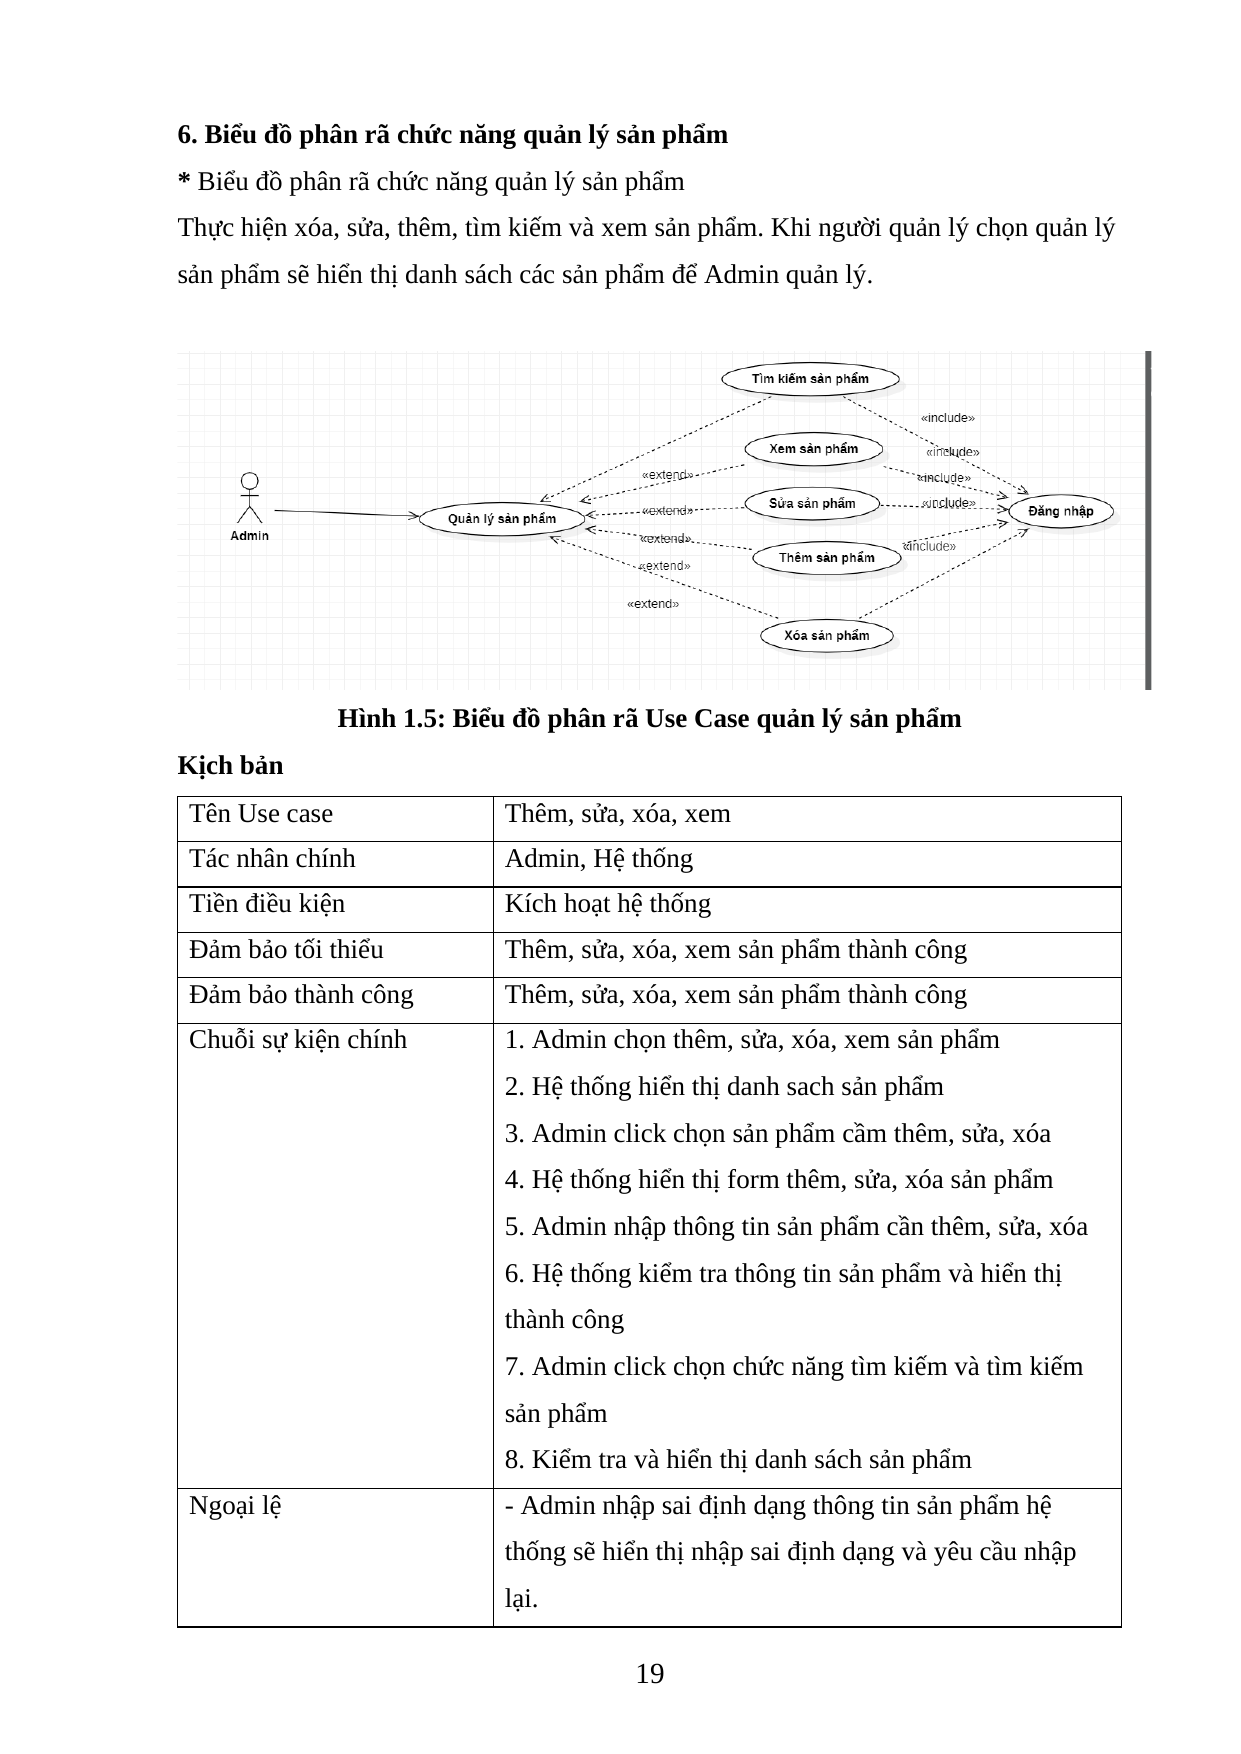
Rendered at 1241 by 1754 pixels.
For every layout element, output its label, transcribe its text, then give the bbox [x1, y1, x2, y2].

table_cell Thêm, sửa, xóa, xem sản phẩm thành công [494, 978, 1121, 1022]
table_cell Kích hoạt hệ thống [494, 888, 1121, 932]
table_cell Chuỗi sự kiện chính [178, 1024, 493, 1488]
text Thực hiện xóa, sửa, thêm, tìm kiếm và xem sản phẩm. Khi người quản lý chọn quản lý sản phẩm sẽ hiển thị danh sách các sản phẩm để Admin quản lý. [177, 211, 1122, 289]
picture [177, 351, 1152, 690]
table_cell Ngoại lệ [178, 1489, 493, 1626]
table_cell Thêm, sửa, xóa, xem sản phẩm thành công [494, 933, 1121, 977]
text * Biểu đồ phân rã chức năng quản lý sản phẩm [177, 165, 1122, 196]
table_cell Admin, Hệ thống [494, 842, 1121, 886]
table_cell Đảm bảo tối thiểu [178, 933, 493, 977]
text Kịch bản [177, 749, 1122, 780]
table_cell 1. Admin chọn thêm, sửa, xóa, xem sản phẩm 2. Hệ thống hiển thị danh sach sản phẩm 3. Admin click chọn sản phẩm cầm thêm, sửa, xóa 4. Hệ thống hiển thị form thêm, sửa, xóa sản phẩm 5. Admin nhập thông tin sản phẩm cần thêm, sửa, xóa 6. Hệ thống kiểm tra thông tin sản phẩm và hiển thị thành công 7. Admin click chọn chức năng tìm kiếm và tìm kiếm sản phẩm 8. Kiểm tra và hiển thị danh sách sản phẩm [494, 1024, 1121, 1488]
table_cell Tác nhân chính [178, 842, 493, 886]
text 6. Biểu đồ phân rã chức năng quản lý sản phẩm [177, 118, 1122, 149]
table_cell Đảm bảo thành công [178, 978, 493, 1022]
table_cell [494, 1489, 1121, 1626]
table_header Thêm, sửa, xóa, xem [494, 797, 1121, 841]
table_header Tên Use case [178, 797, 493, 841]
table_cell Tiền điều kiện [178, 888, 493, 932]
text Hình 1.5: Biểu đồ phân rã Use Case quản lý sản phẩm [177, 702, 1122, 734]
